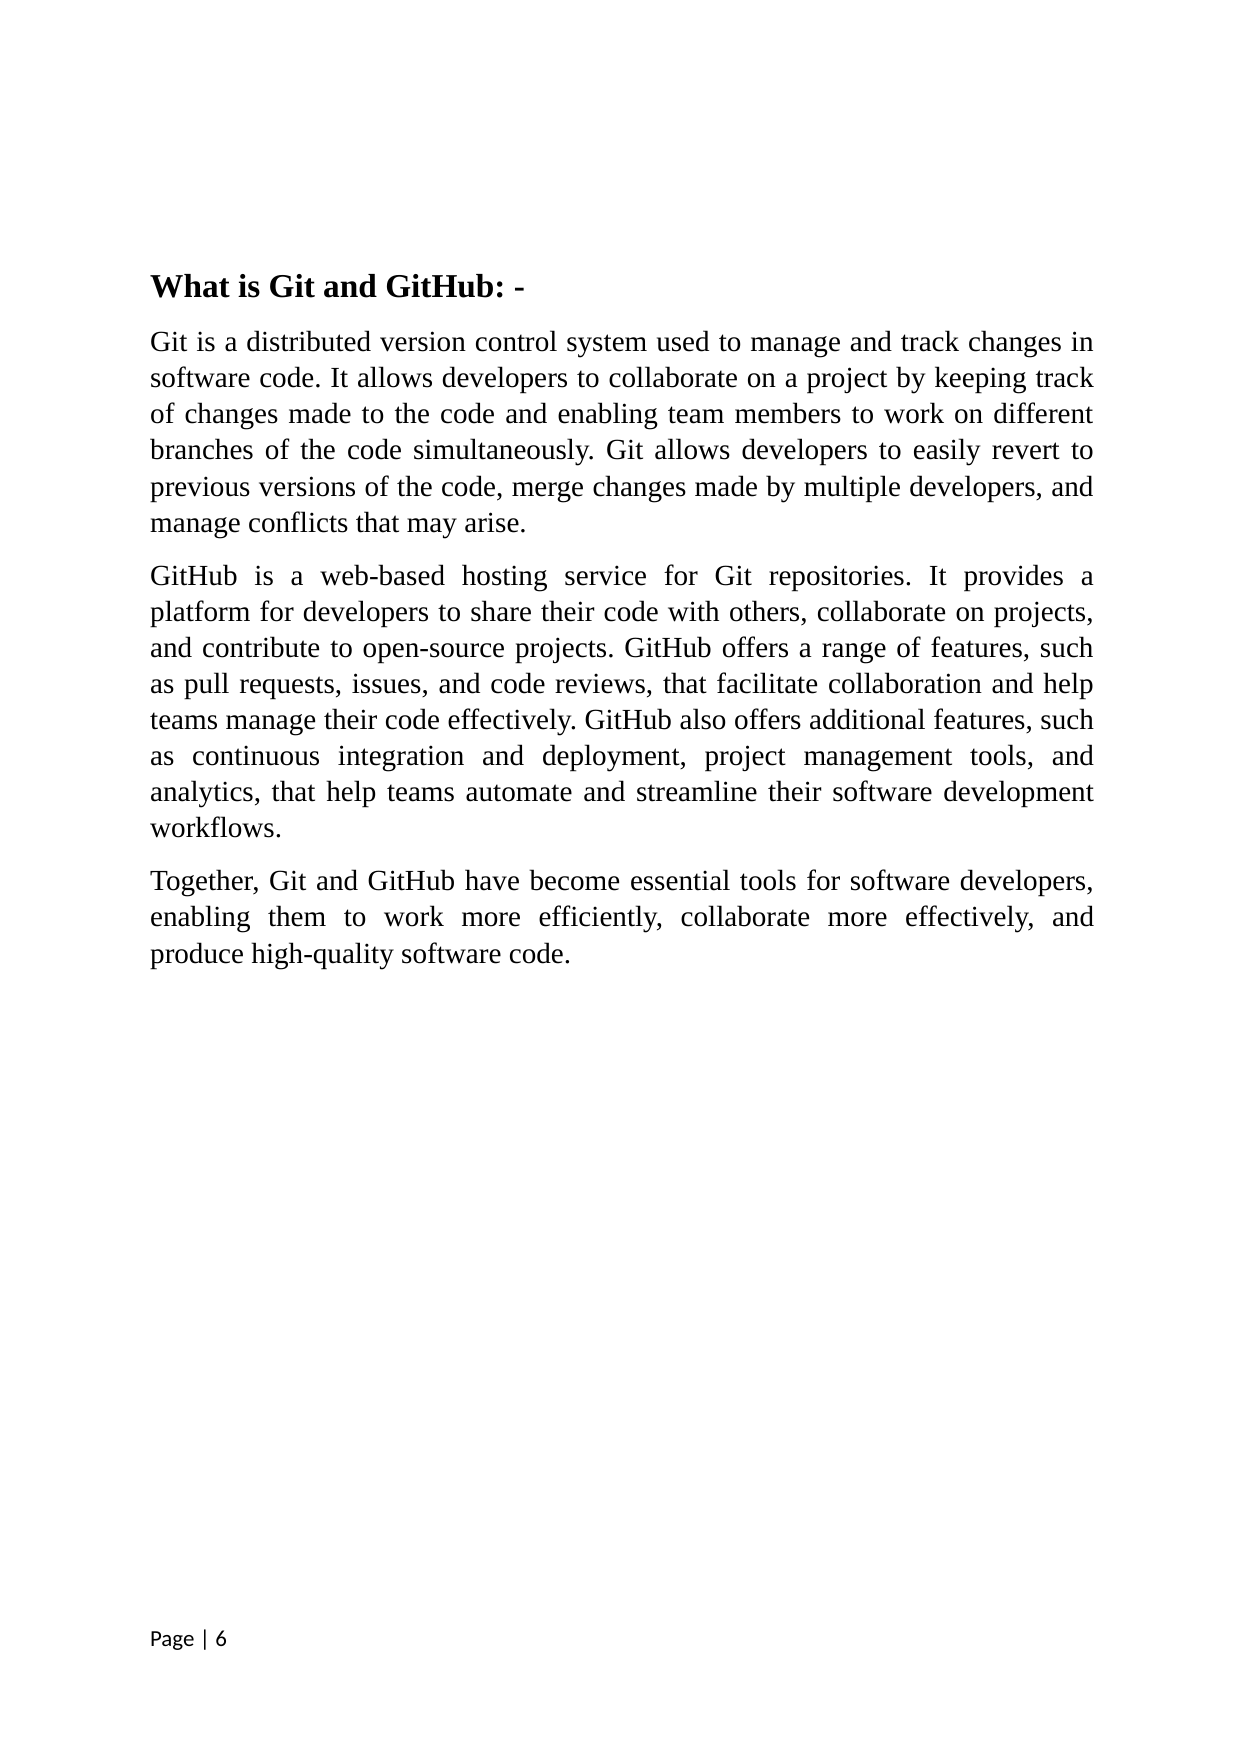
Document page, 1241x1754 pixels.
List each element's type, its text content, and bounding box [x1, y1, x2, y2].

text Git is a distributed version control system used to manage and track changes in software code. It allows developers to collaborate on a project by keeping track of changes made to the code and enabling team members to work on different branches of the code simultaneously. Git allows developers to easily revert to previous versions of the code, merge changes made by multiple developers, and manage conflicts that may arise. [150, 324, 1095, 538]
text Together, Git and GitHub have become essential tools for software developers, enabling them to work more efficiently, collaborate more effectively, and produce high-quality software code. [150, 863, 1095, 969]
text GitHub is a web-based hosting service for Git repositories. It provides a platform for developers to share their code with others, collaborate on projects, and contribute to open-source projects. GitHub offers a range of features, such as pull requests, issues, and code reviews, that facilitate collaboration and help teams manage their code effectively. GitHub also offers additional features, such as continuous integration and deployment, project management tools, and analytics, that help teams automate and streamline their software development workflows. [150, 558, 1095, 844]
text What is Git and GitHub: - [150, 266, 1095, 304]
